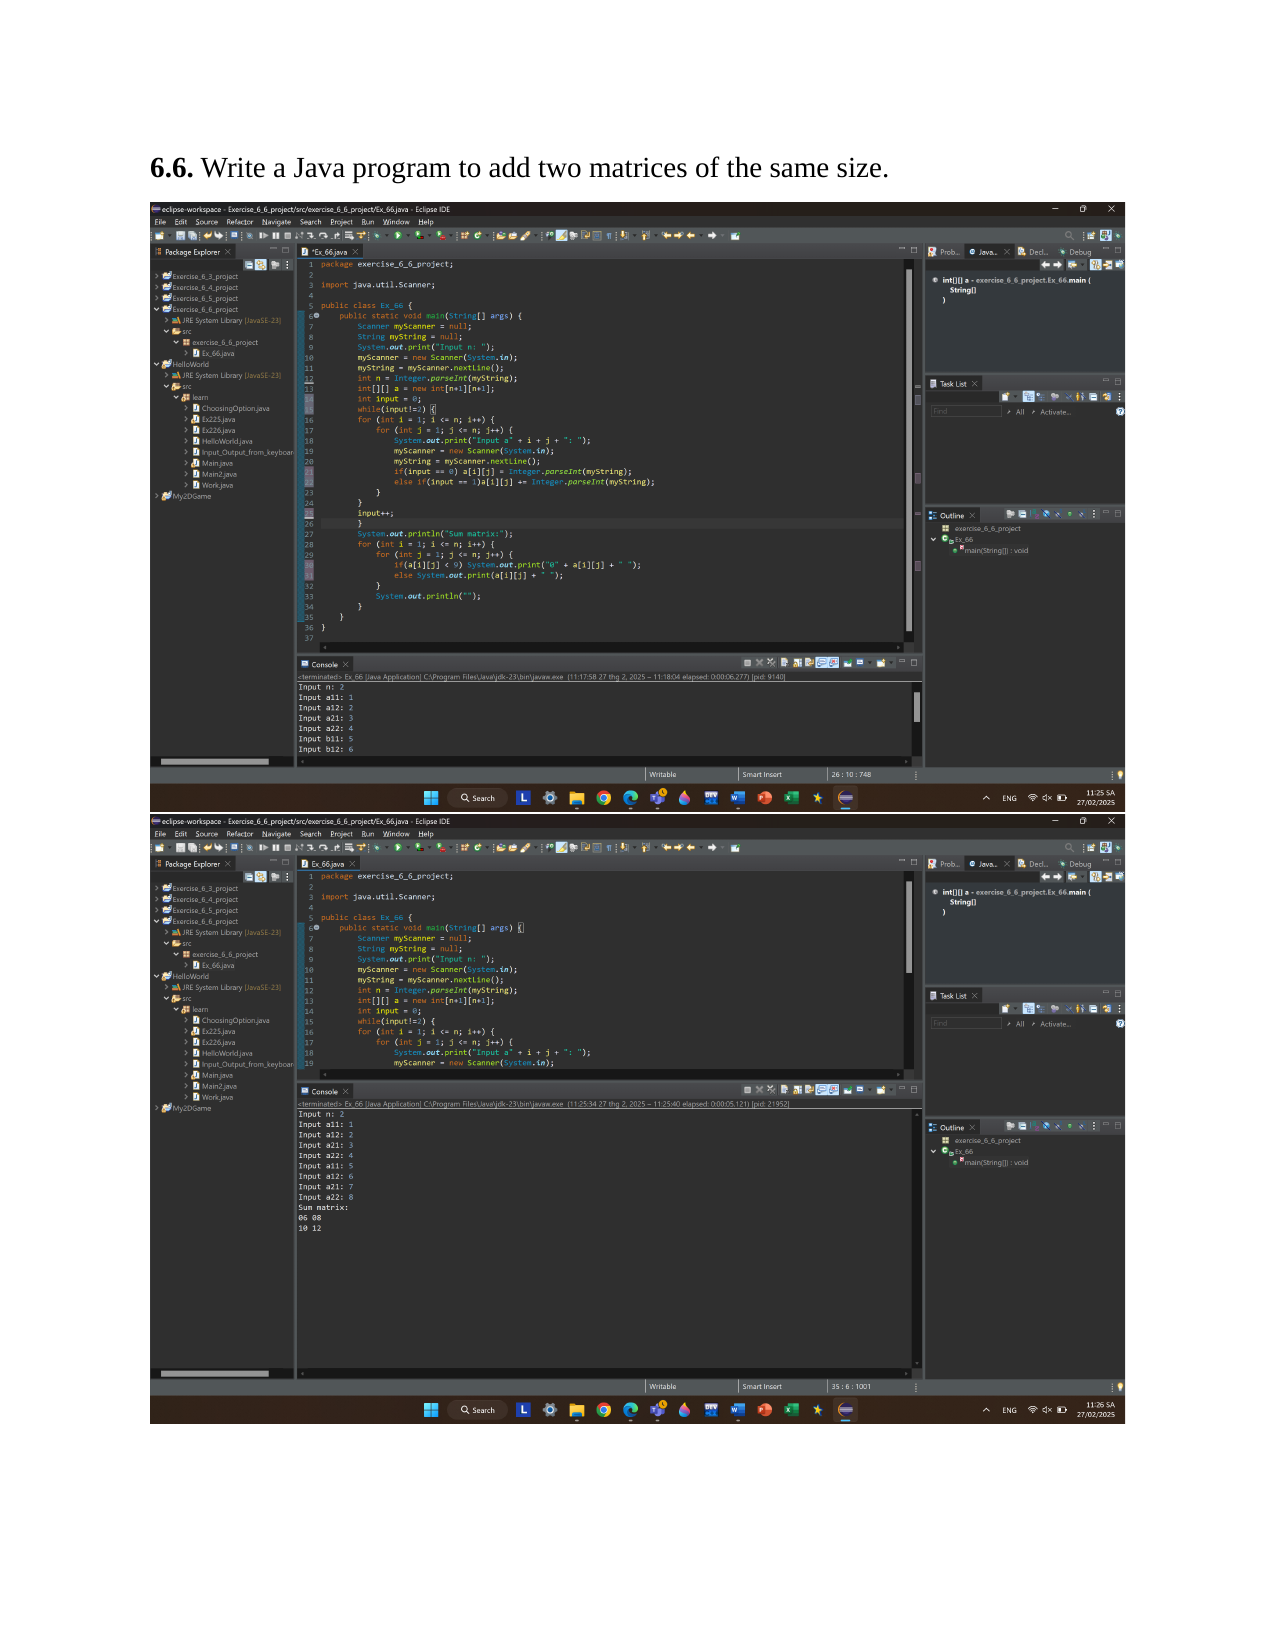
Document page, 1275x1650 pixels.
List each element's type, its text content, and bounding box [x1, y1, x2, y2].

picture [150, 202, 1125, 812]
picture [150, 814, 1125, 1424]
text 6.6. Write a Java program to add two matrices of the same size. [150, 150, 1125, 183]
